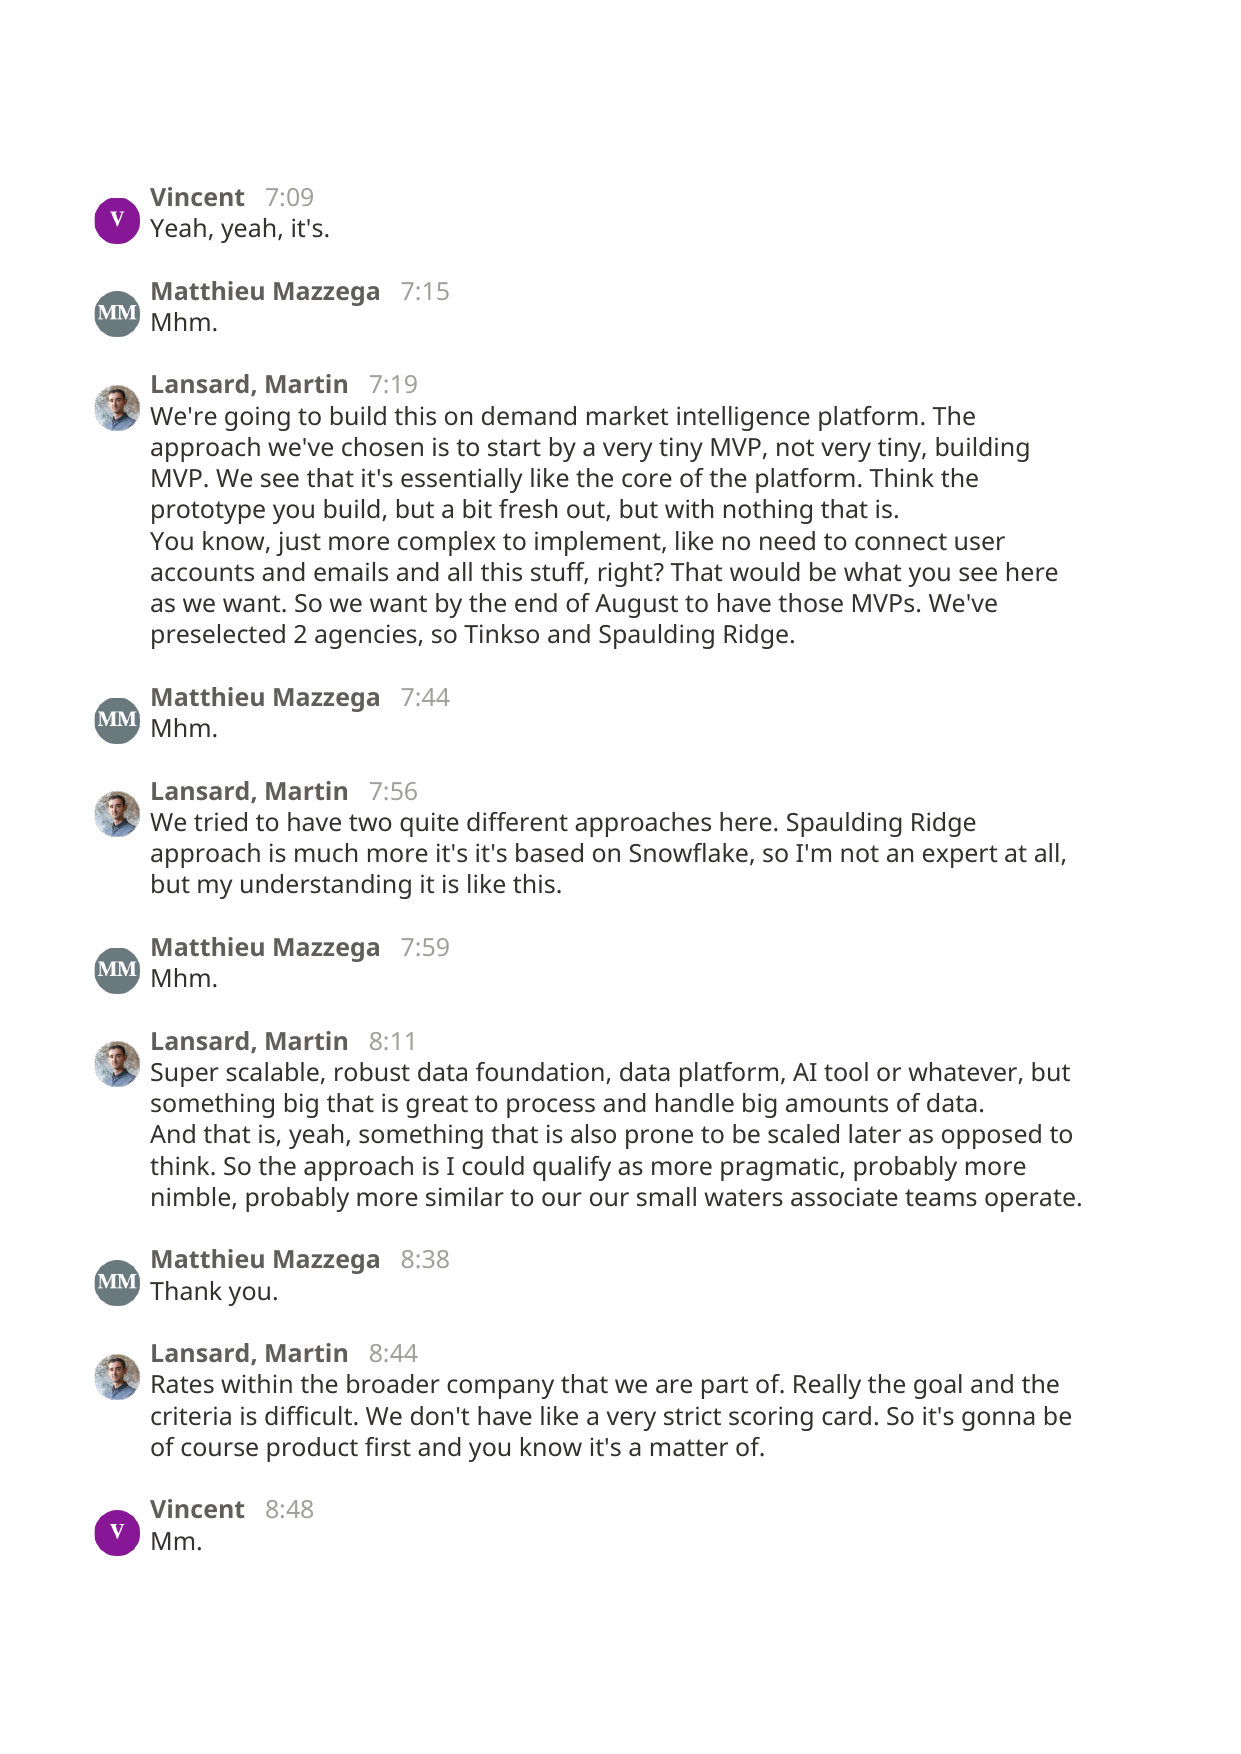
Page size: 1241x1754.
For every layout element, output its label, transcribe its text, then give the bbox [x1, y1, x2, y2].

text Lansard, Martin 8:44 Rates within the broader company that we are part of. Really the goal and the criteria is difficult. We don't have like a very strict scoring card. So it's gonna be of course product first and you know it's a matter of. [150, 1306, 1090, 1462]
text Lansard, Martin 7:56 We tried to have two quite different approaches here. Spaulding Ridge approach is much more it's it's based on Snowflake, so I'm not an expert at all, but my understanding it is like this. [150, 744, 1090, 900]
picture [94, 1041, 140, 1087]
picture [94, 198, 140, 244]
picture [94, 948, 140, 994]
text Vincent 7:09 Yeah, yeah, it's. [150, 150, 1090, 244]
text Matthieu Mazzega 7:44 Mhm. [150, 650, 1090, 744]
picture [94, 291, 140, 337]
picture [94, 698, 140, 744]
text Matthieu Mazzega 7:15 Mhm. [150, 244, 1090, 337]
picture [94, 791, 140, 837]
text Matthieu Mazzega 7:59 Mhm. [150, 900, 1090, 994]
text Lansard, Martin 8:11 Super scalable, robust data foundation, data platform, AI tool or whatever, but something big that is great to process and handle big amounts of data. And that is, yeah, something that is also prone to be scaled later as opposed to think. So the approach is I could qualify as more pragmatic, probably more nimble, probably more similar to our our small waters associate teams operate. [150, 994, 1090, 1212]
picture [94, 385, 140, 431]
text Vincent 8:48 Mm. [150, 1462, 1090, 1556]
picture [94, 1260, 140, 1306]
text Matthieu Mazzega 8:38 Thank you. [150, 1212, 1090, 1306]
text Lansard, Martin 7:19 We're going to build this on demand market intelligence platform. The approach we've chosen is to start by a very tiny MVP, not very tiny, building MVP. We see that it's essentially like the core of the platform. Think the prototype you build, but a bit fresh out, but with nothing that is. You know, just more complex to implement, like no need to connect user accounts and emails and all this stuff, right? That would be what you see here as we want. So we want by the end of August to have those MVPs. We've preselected 2 agencies, so Tinkso and Spaulding Ridge. [150, 337, 1090, 650]
picture [94, 1510, 140, 1556]
picture [94, 1354, 140, 1400]
